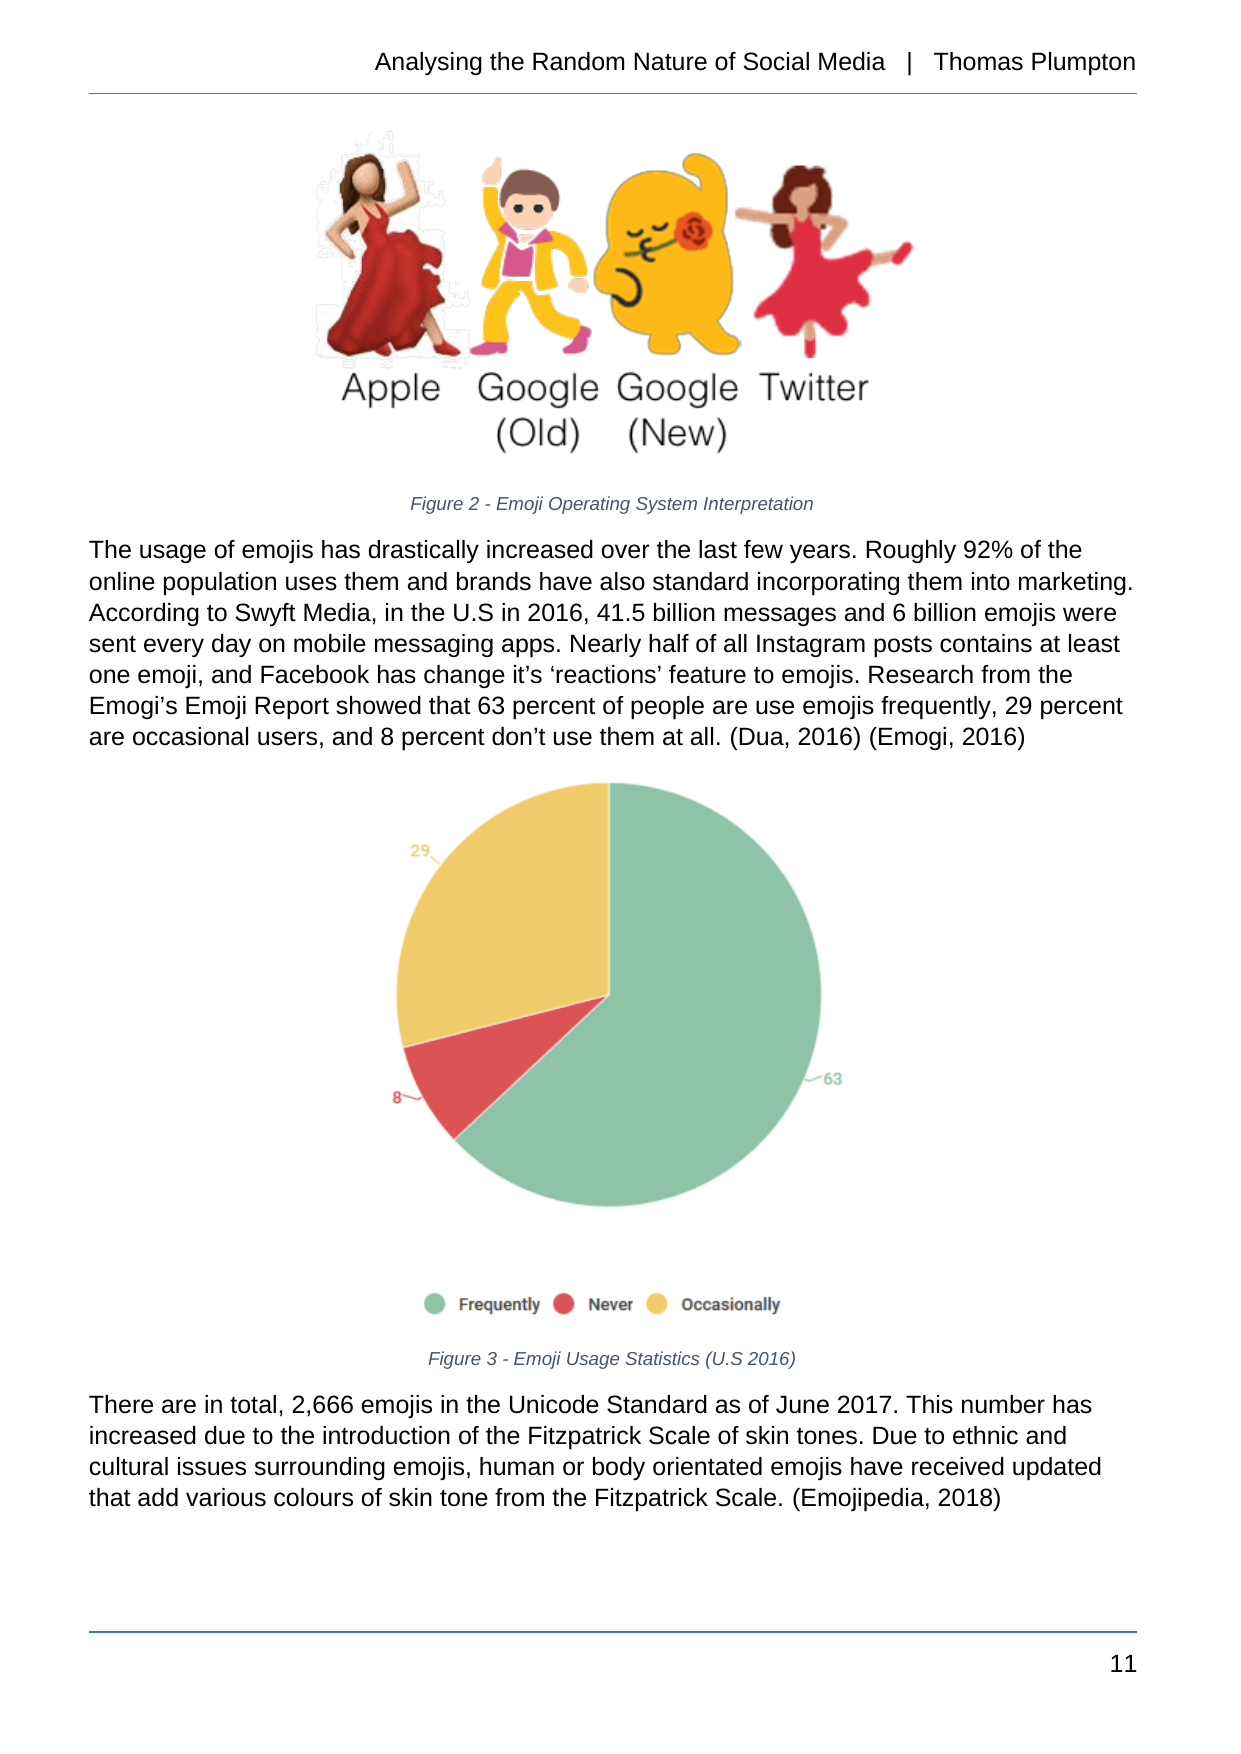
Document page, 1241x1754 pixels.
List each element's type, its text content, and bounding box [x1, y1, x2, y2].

text There are in total, 2,666 emojis in the Unicode Standard as of June 2017. This number has increased due to the introduction of the Fitzpatrick Scale of skin tones. Due to ethnic and cultural issues surrounding emojis, human or body orientated emojis have received updated that add various colours of skin tone from the Fitzpatrick Scale. [89, 1390, 1137, 1512]
picture [363, 769, 863, 1329]
picture [279, 122, 947, 474]
text The usage of emojis has drastically increased over the last few years. Roughly 92% of the online population uses them and brands have also standard incorporating them into marketing. According to Swyft Media, in the U.S in 2016, 41.5 billion messages and 6 billion emojis were sent every day on mobile messaging apps. Nearly half of all Instagram posts contains at least one emoji, and Facebook has change it’s ‘reactions’ feature to emojis. Research from the Emogi’s Emoji Report showed that 63 percent of people are use emojis frequently, 29 percent are occasional users, and 8 percent don’t use them at all. [89, 535, 1137, 750]
